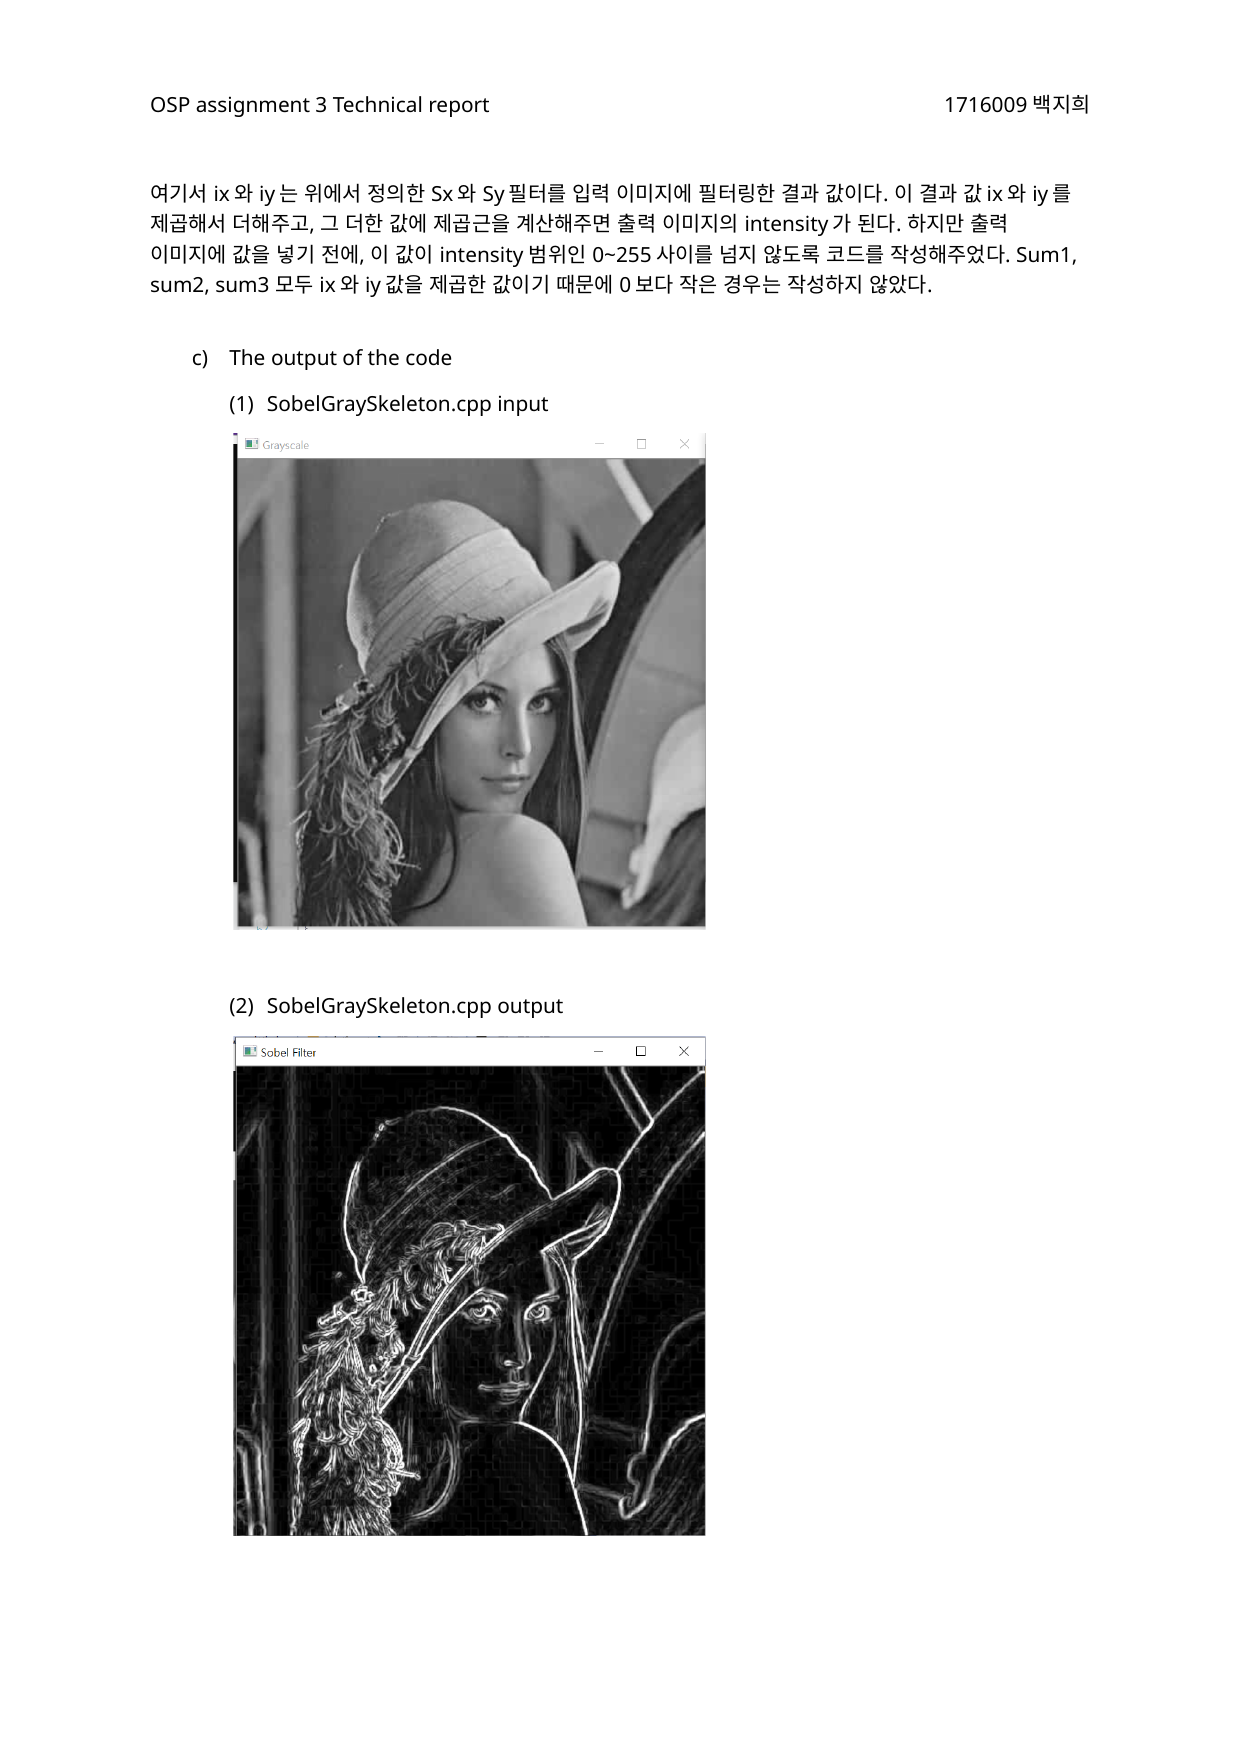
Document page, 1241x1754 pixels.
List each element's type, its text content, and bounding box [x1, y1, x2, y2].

text 여기서 ix와 iy는 위에서 정의한 Sx와 Sy필터를 입력 이미지에 필터링한 결과 값이다. 이 결과 값ix와 iy를 제곱해서 더해주고, 그 더한 값에 제곱근을 계산해주면 출력 이미지의 intensity가 된다. 하지만 출력 이미지에 값을 넣기 전에, 이 값이 intensity 범위인 0~255사이를 넘지 않도록 코드를 작성해주었다. Sum1, sum2, sum3 모두 ix와 iy값을 제곱한 값이기 때문에 0보다 작은 경우는 작성하지 않았다. [150, 177, 1090, 298]
list The output of the code [192, 343, 1090, 372]
picture [233, 433, 706, 930]
list SobelGraySkeleton.cpp output [229, 992, 1090, 1020]
list SobelGraySkeleton.cpp input [229, 389, 1090, 417]
picture [233, 1036, 706, 1536]
